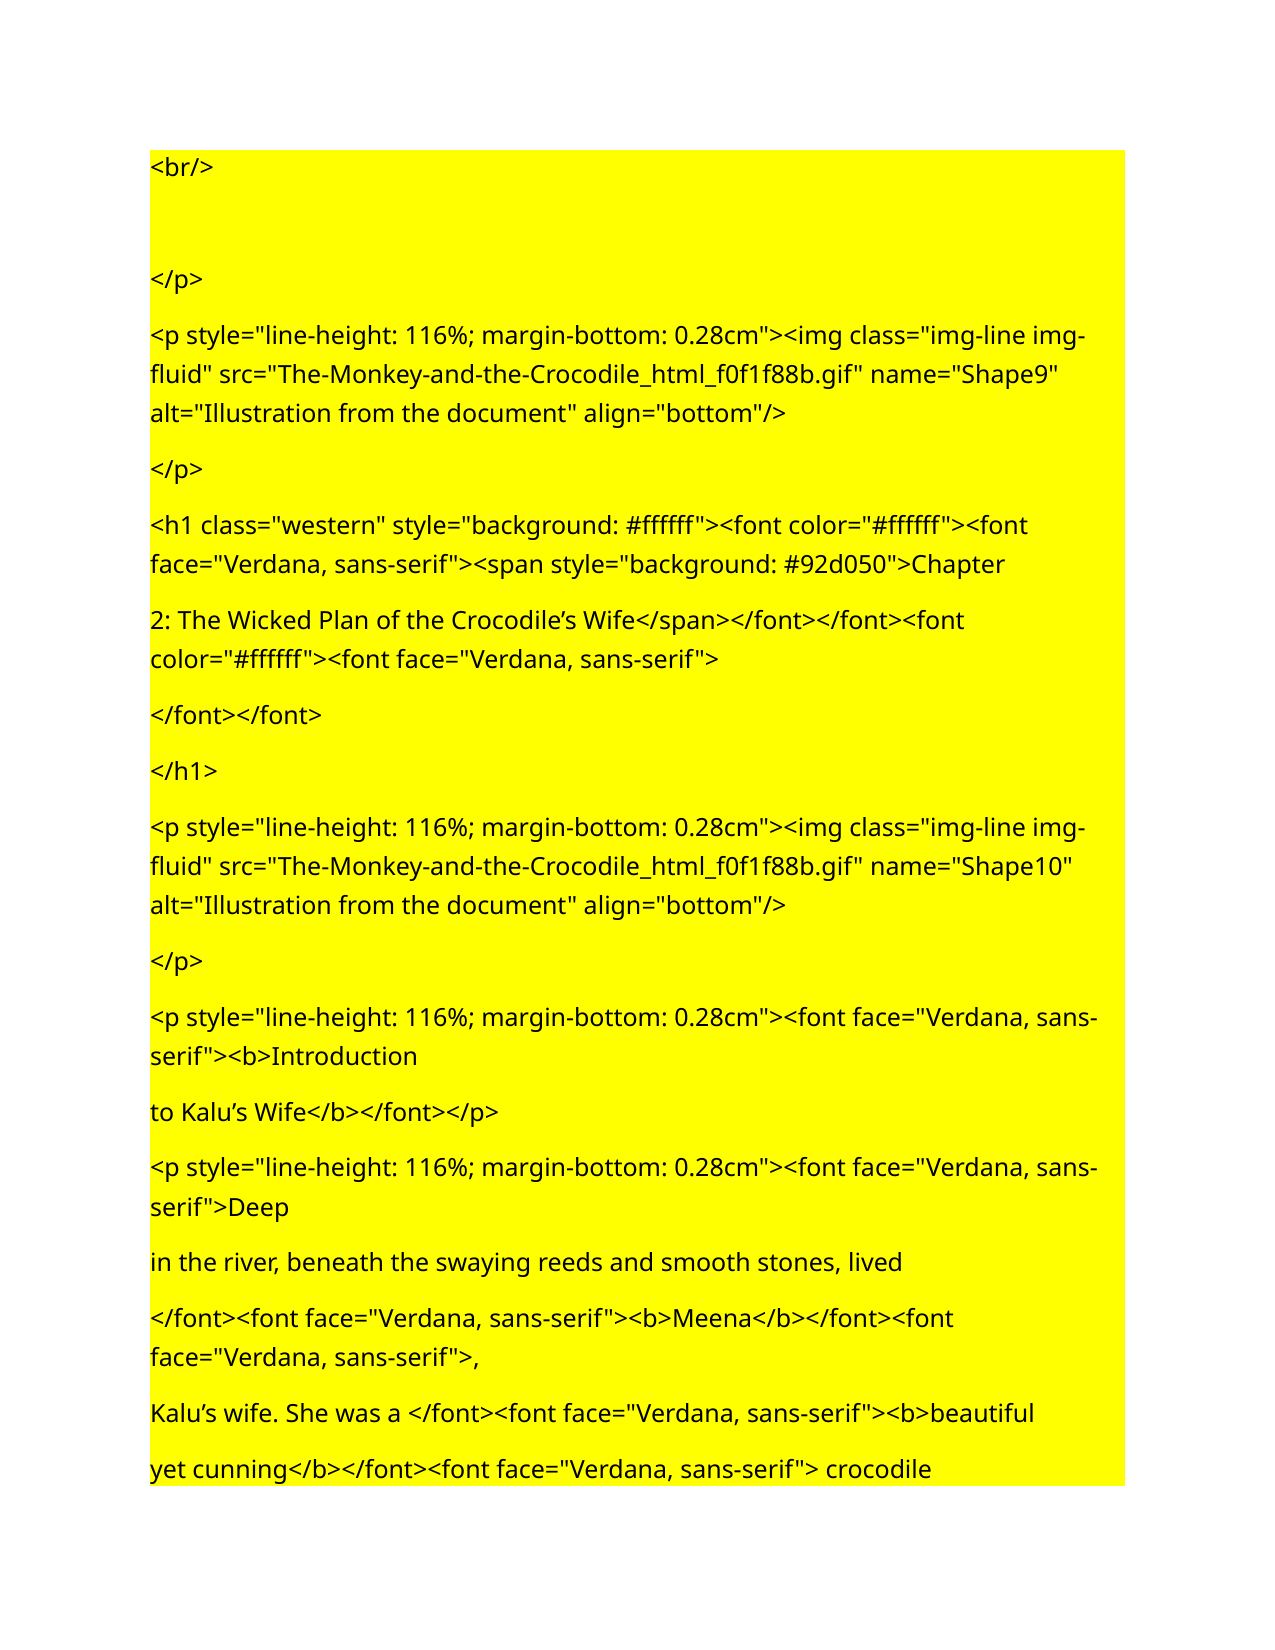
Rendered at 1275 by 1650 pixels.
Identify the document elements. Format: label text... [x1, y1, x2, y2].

text </p> [150, 943, 1125, 977]
text <p style="line-height: 116%; margin-bottom: 0.28cm"><font face="Verdana, sans-serif"><b>Introduction [150, 999, 1125, 1072]
text <br/> [150, 150, 1125, 184]
text </h1> [150, 753, 1125, 787]
text 2: The Wicked Plan of the Crocodile’s Wife</span></font></font><font color="#ffffff"><font face="Verdana, sans-serif"> [150, 602, 1125, 676]
text <p style="line-height: 116%; margin-bottom: 0.28cm"><img class="img-line img-fluid" src="The-Monkey-and-the-Crocodile_html_f0f1f88b.gif" name="Shape9" alt="Illustration from the document" align="bottom"/> [150, 317, 1125, 430]
text </font></font> [150, 697, 1125, 732]
text to Kalu’s Wife</b></font></p> [150, 1094, 1125, 1128]
text </p> [150, 262, 1125, 296]
text Kalu’s wife. She was a </font><font face="Verdana, sans-serif"><b>beautiful [150, 1396, 1125, 1430]
text </p> [150, 452, 1125, 486]
text <h1 class="western" style="background: #ffffff"><font color="#ffffff"><font face="Verdana, sans-serif"><span style="background: #92d050">Chapter [150, 507, 1125, 581]
text <p style="line-height: 116%; margin-bottom: 0.28cm"><font face="Verdana, sans-serif">Deep [150, 1150, 1125, 1223]
text <p style="line-height: 116%; margin-bottom: 0.28cm"><img class="img-line img-fluid" src="The-Monkey-and-the-Crocodile_html_f0f1f88b.gif" name="Shape10" alt="Illustration from the document" align="bottom"/> [150, 809, 1125, 922]
text </font><font face="Verdana, sans-serif"><b>Meena</b></font><font face="Verdana, sans-serif">, [150, 1301, 1125, 1374]
text in the river, beneath the swaying reeds and smooth stones, lived [150, 1245, 1125, 1279]
text yet cunning</b></font><font face="Verdana, sans-serif"> crocodile [150, 1452, 1125, 1486]
